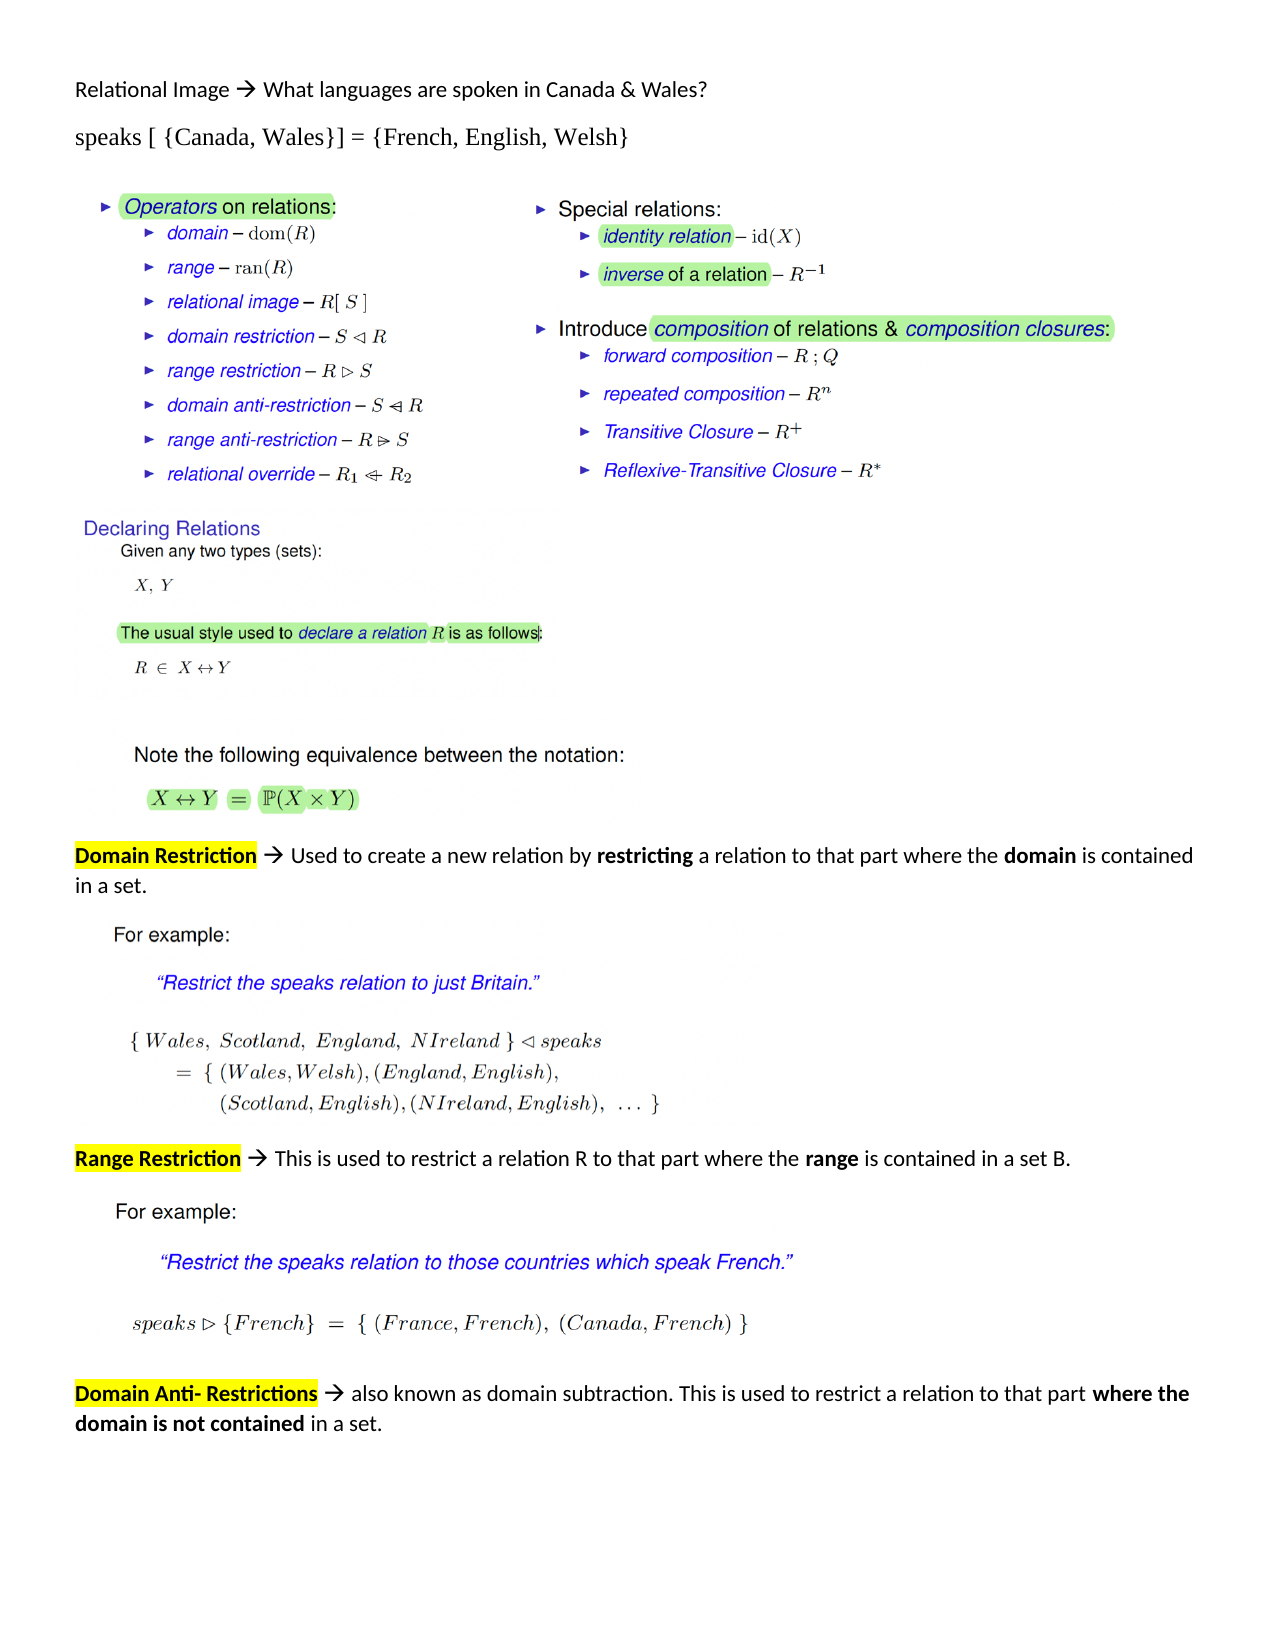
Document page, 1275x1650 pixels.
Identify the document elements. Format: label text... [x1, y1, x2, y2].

text Relational Override Operator A relation can be modified by adding pairs, removing pairs or by altering. [351, 1238, 1200, 1266]
text Range Anti-Restrictions Used to restrict a relation to that part where the range is not contained in a set. [297, 974, 1200, 1002]
picture [75, 1020, 795, 1220]
picture [75, 275, 792, 483]
picture [75, 547, 826, 718]
text Domain Restriction Used to create a new relation by restricting a relation to that part where the domain is contained in a set. [75, 198, 1200, 256]
picture [75, 813, 792, 955]
text Domain Anti- Restrictions also known as domain subtraction. This is used to restrict a relation to that part where the domain is not contained in a set. [75, 736, 1200, 794]
picture [75, 75, 645, 180]
text Range Restriction This is used to restrict a relation R to that part where the range is contained in a set B. [241, 501, 1200, 529]
